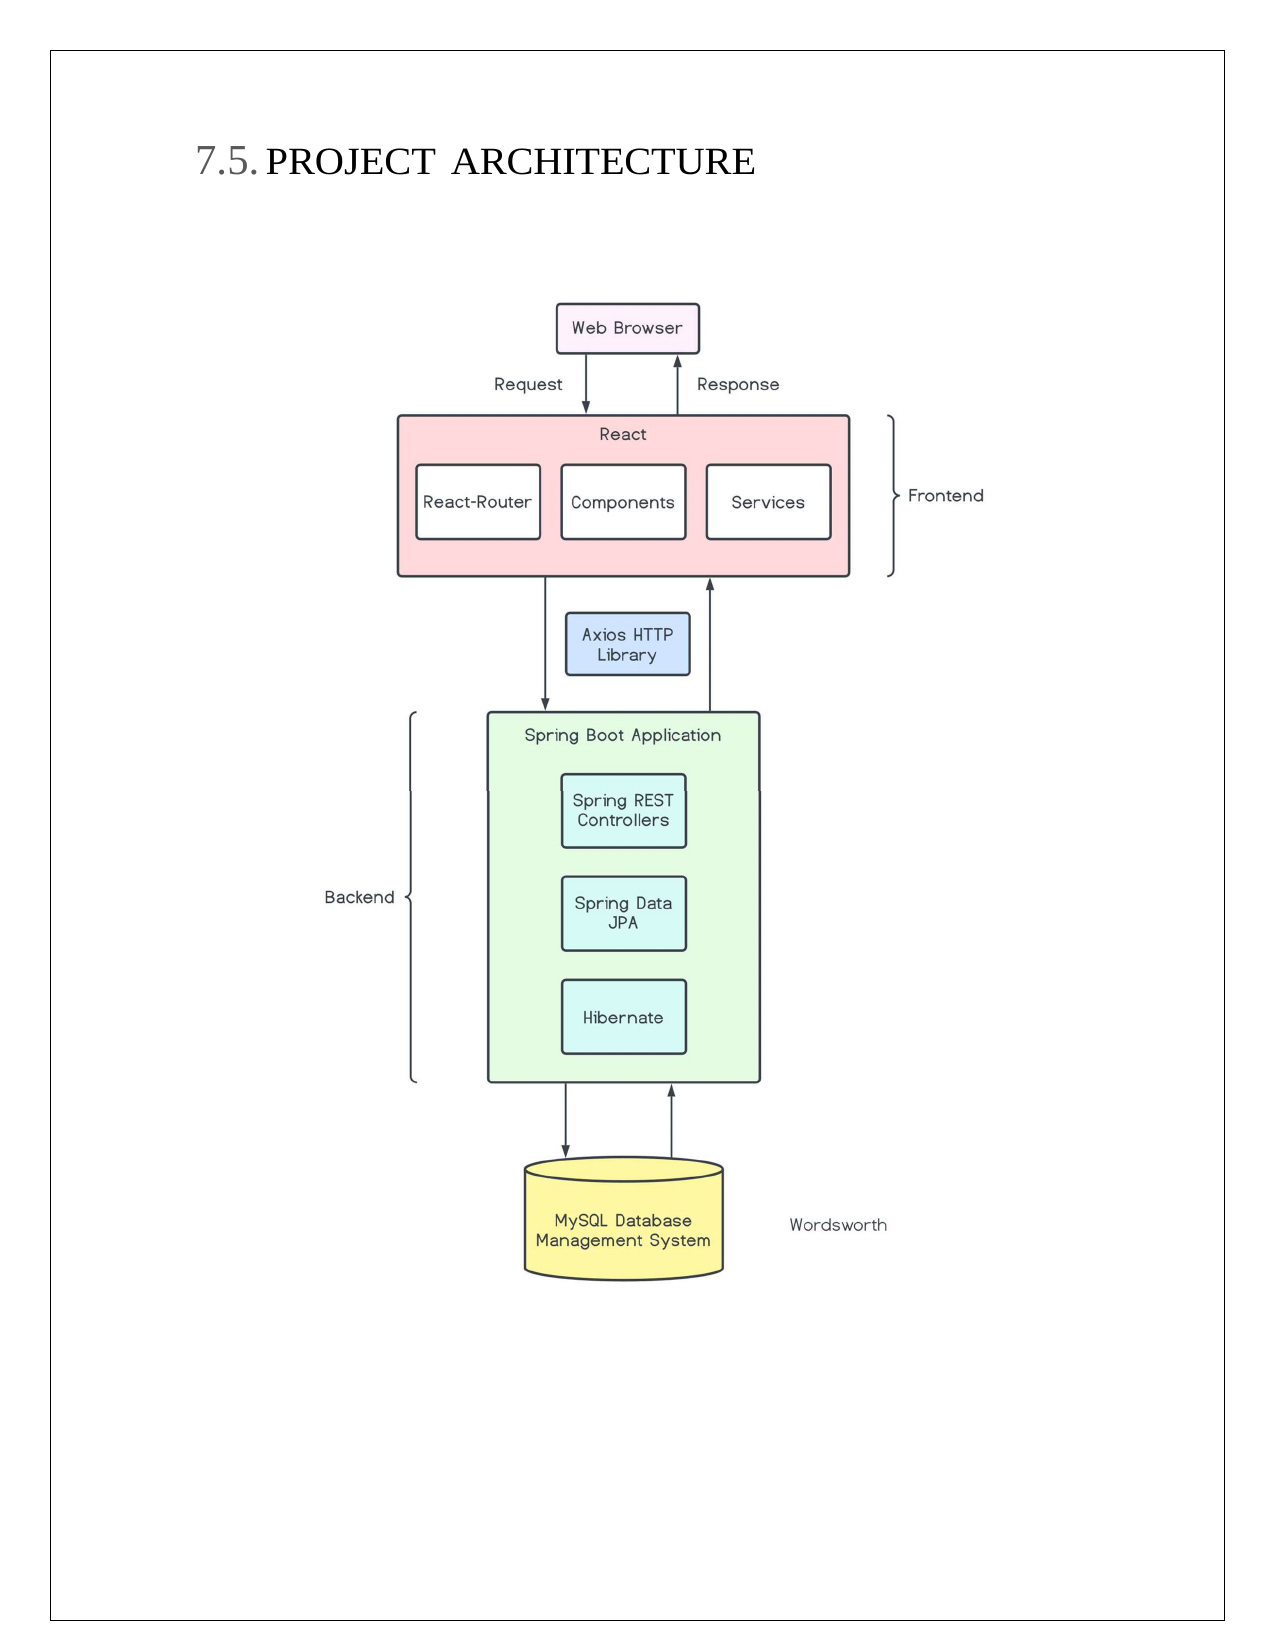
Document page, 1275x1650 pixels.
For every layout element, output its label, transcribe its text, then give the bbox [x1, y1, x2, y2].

picture [194, 279, 1052, 1302]
list PROJECT ARCHITECTURE [195, 134, 1181, 184]
